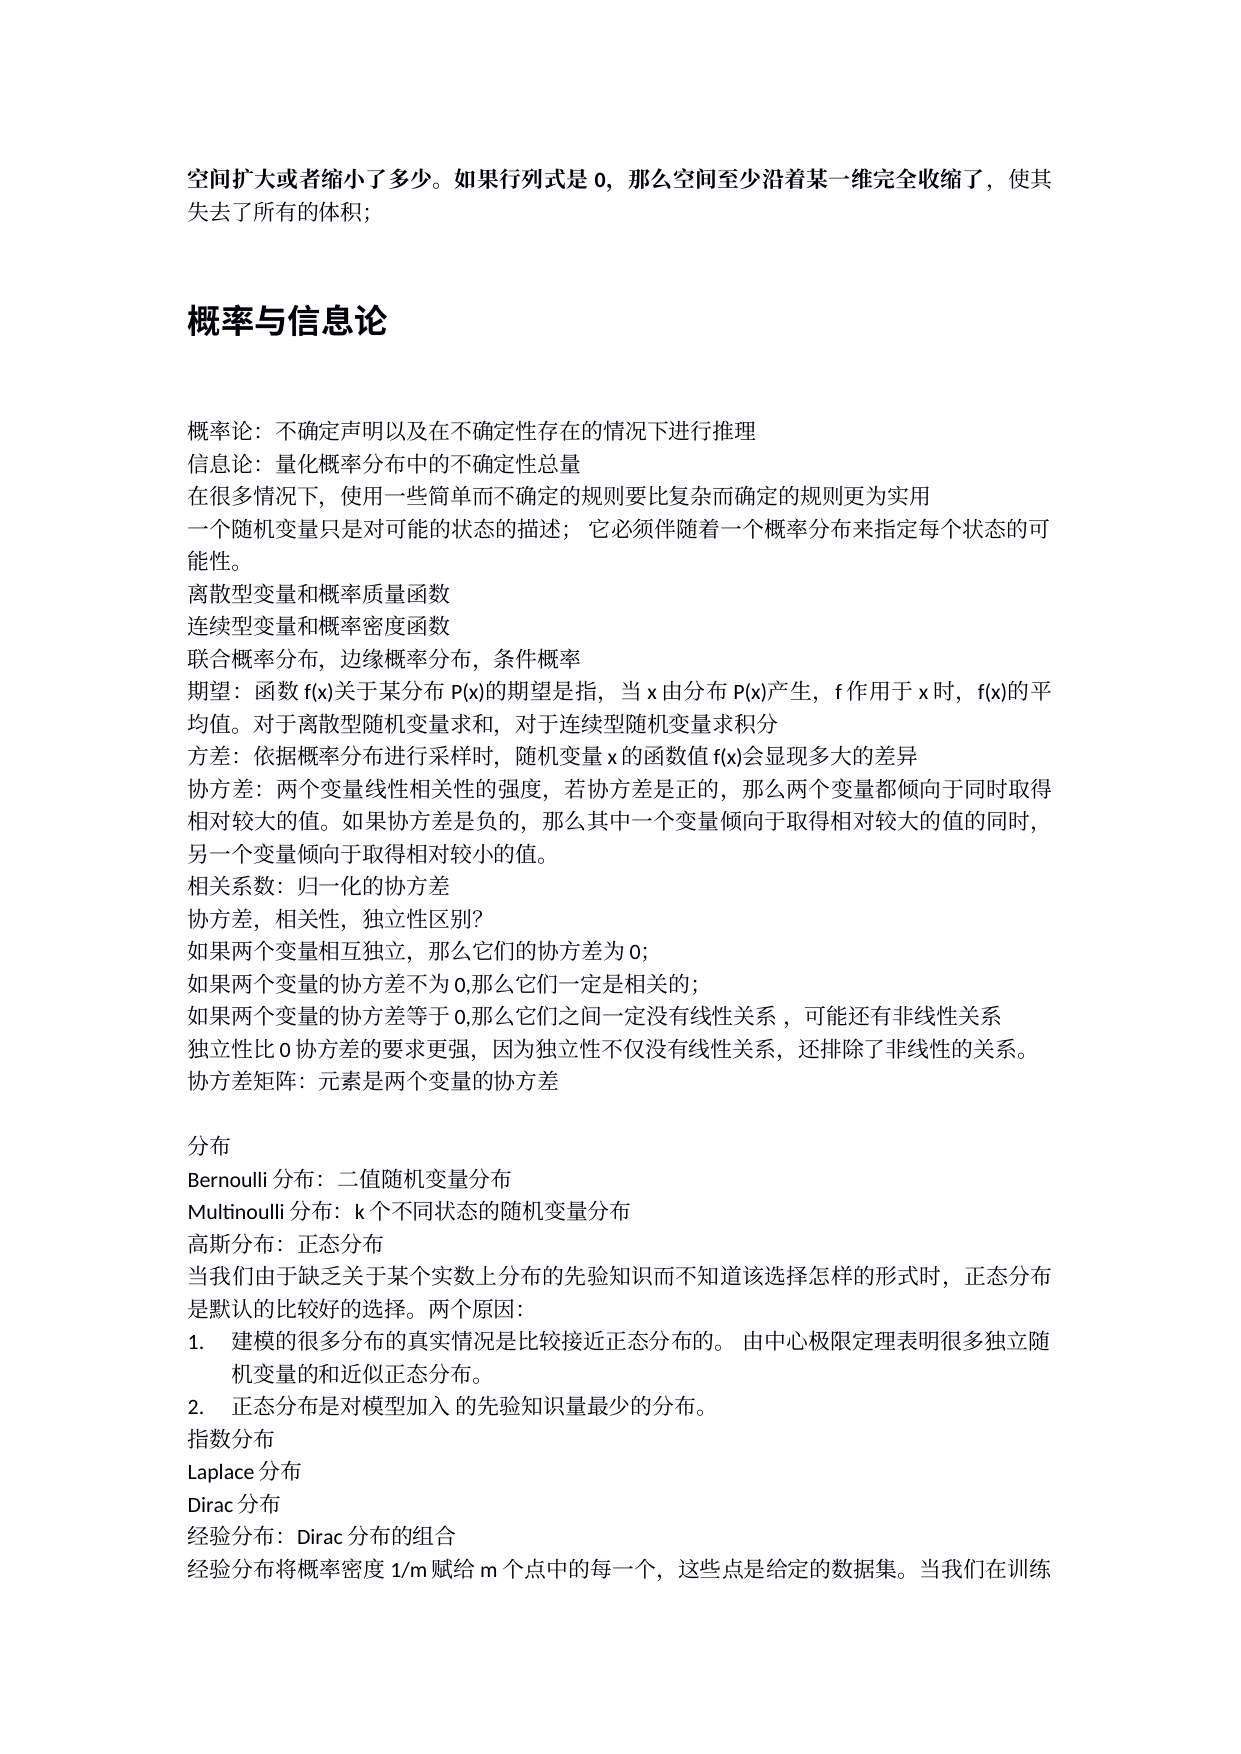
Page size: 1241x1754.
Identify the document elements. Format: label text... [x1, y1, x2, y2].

text Multinoulli分布：k个不同状态的随机变量分布 [187, 1194, 1053, 1226]
text 如果两个变量相互独立，那么它们的协方差为0； [187, 934, 1053, 966]
text 一个随机变量只是对可能的状态的描述； 它必须伴随着一个概率分布来指定每个状态的可能性。 [187, 511, 1053, 576]
text 联合概率分布，边缘概率分布，条件概率 [187, 641, 1053, 674]
text 协方差，相关性，独立性区别？ [187, 901, 1053, 934]
text 相关系数：归一化的协方差 [187, 869, 1053, 901]
text 连续型变量和概率密度函数 [187, 609, 1053, 641]
text 经验分布：Dirac分布的组合 [187, 1519, 1053, 1551]
text 如果两个变量的协方差等于0,那么它们之间一定没有线性关系 ，可能还有非线性关系 [187, 999, 1053, 1031]
text 方差：依据概率分布进行采样时，随机变量x的函数值f(x)会显现多大的差异 [187, 739, 1053, 771]
text 协方差矩阵：元素是两个变量的协方差 [187, 1064, 1053, 1096]
text 指数分布 [187, 1421, 1053, 1454]
text Bernoulli分布：二值随机变量分布 [187, 1161, 1053, 1194]
list 正态分布是对模型加入 的先验知识量最少的分布。 [187, 1389, 1053, 1421]
text 如果两个变量的协方差不为0,那么它们一定是相关的； [187, 966, 1053, 999]
text 概率论：不确定声明以及在不确定性存在的情况下进行推理 [187, 414, 1053, 446]
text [187, 162, 1053, 227]
text 分布 [187, 1129, 1053, 1161]
text 独立性比0协方差的要求更强，因为独立性不仅没有线性关系，还排除了非线性的关系。 [187, 1031, 1053, 1064]
subtitle 概率与信息论 [187, 287, 1053, 352]
text Dirac分布 [187, 1486, 1053, 1519]
list 建模的很多分布的真实情况是比较接近正态分布的。 由中心极限定理表明很多独立随机变量的和近似正态分布。 [187, 1324, 1053, 1389]
text 当我们由于缺乏关于某个实数上分布的先验知识而不知道该选择怎样的形式时，正态分布是默认的比较好的选择。两个原因： [187, 1259, 1053, 1324]
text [187, 1551, 1053, 1584]
text 高斯分布：正态分布 [187, 1226, 1053, 1259]
text Laplace分布 [187, 1454, 1053, 1486]
text 离散型变量和概率质量函数 [187, 576, 1053, 609]
text 期望：函数f(x)关于某分布P(x)的期望是指，当x由分布P(x)产生，f作用于x时，f(x)的平均值。对于离散型随机变量求和，对于连续型随机变量求积分 [187, 674, 1053, 739]
text 在很多情况下，使用一些简单而不确定的规则要比复杂而确定的规则更为实用 [187, 479, 1053, 511]
text 信息论：量化概率分布中的不确定性总量 [187, 446, 1053, 479]
text 协方差：两个变量线性相关性的强度，若协方差是正的，那么两个变量都倾向于同时取得相对较大的值。如果协方差是负的，那么其中一个变量倾向于取得相对较大的值的同时，另一个变量倾向于取得相对较小的值。 [187, 771, 1053, 869]
